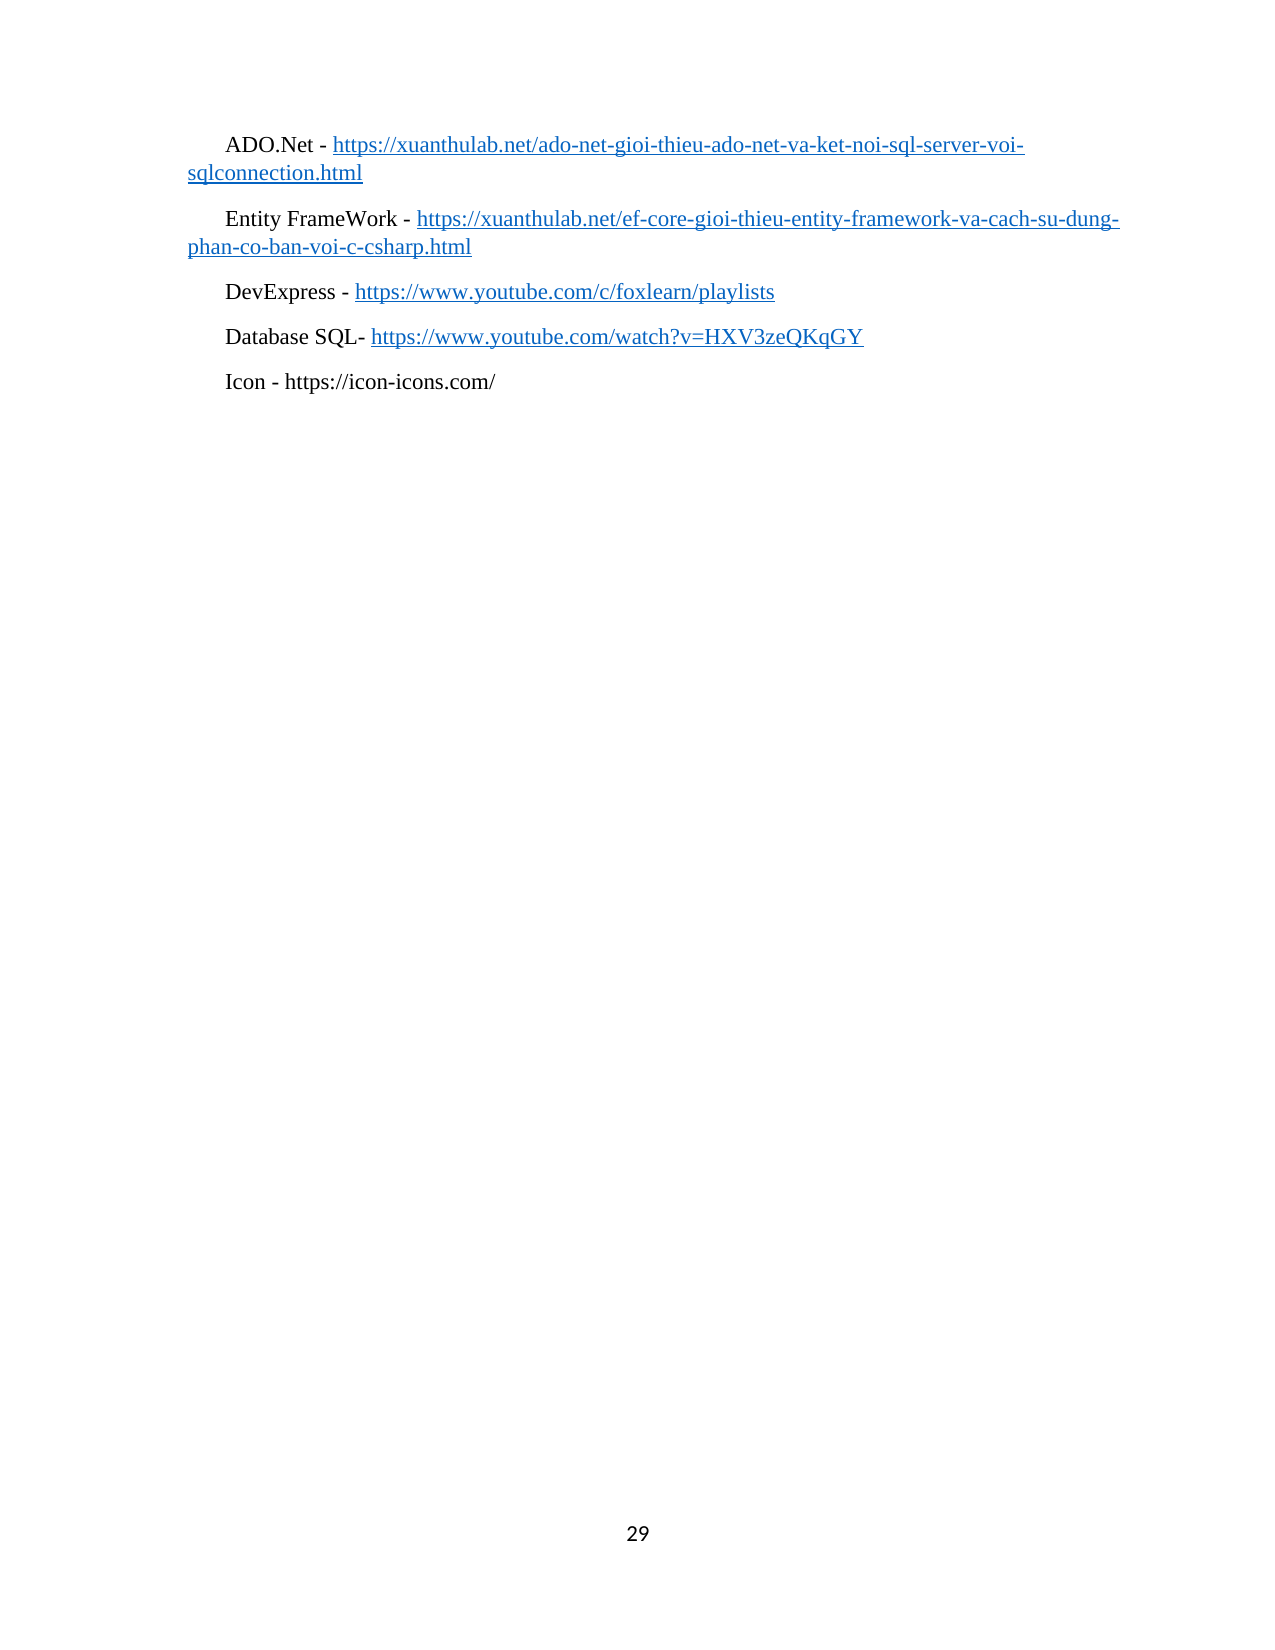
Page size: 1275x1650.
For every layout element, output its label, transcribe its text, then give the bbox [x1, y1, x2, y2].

text Icon - https://icon-icons.com/ [187, 368, 1125, 395]
text Database SQL- https://www.youtube.com/watch?v=HXV3zeQKqGY [187, 323, 1125, 349]
text DevExpress - https://www.youtube.com/c/foxlearn/playlists [187, 278, 1125, 304]
text Entity FrameWork - https://xuanthulab.net/ef-core-gioi-thieu-entity-framework-va-cach-su-dung-phan-co-ban-voi-c-csharp.html [187, 204, 1125, 259]
text ADO.Net - https://xuanthulab.net/ado-net-gioi-thieu-ado-net-va-ket-noi-sql-server-voi-sqlconnection.html [187, 131, 1125, 186]
